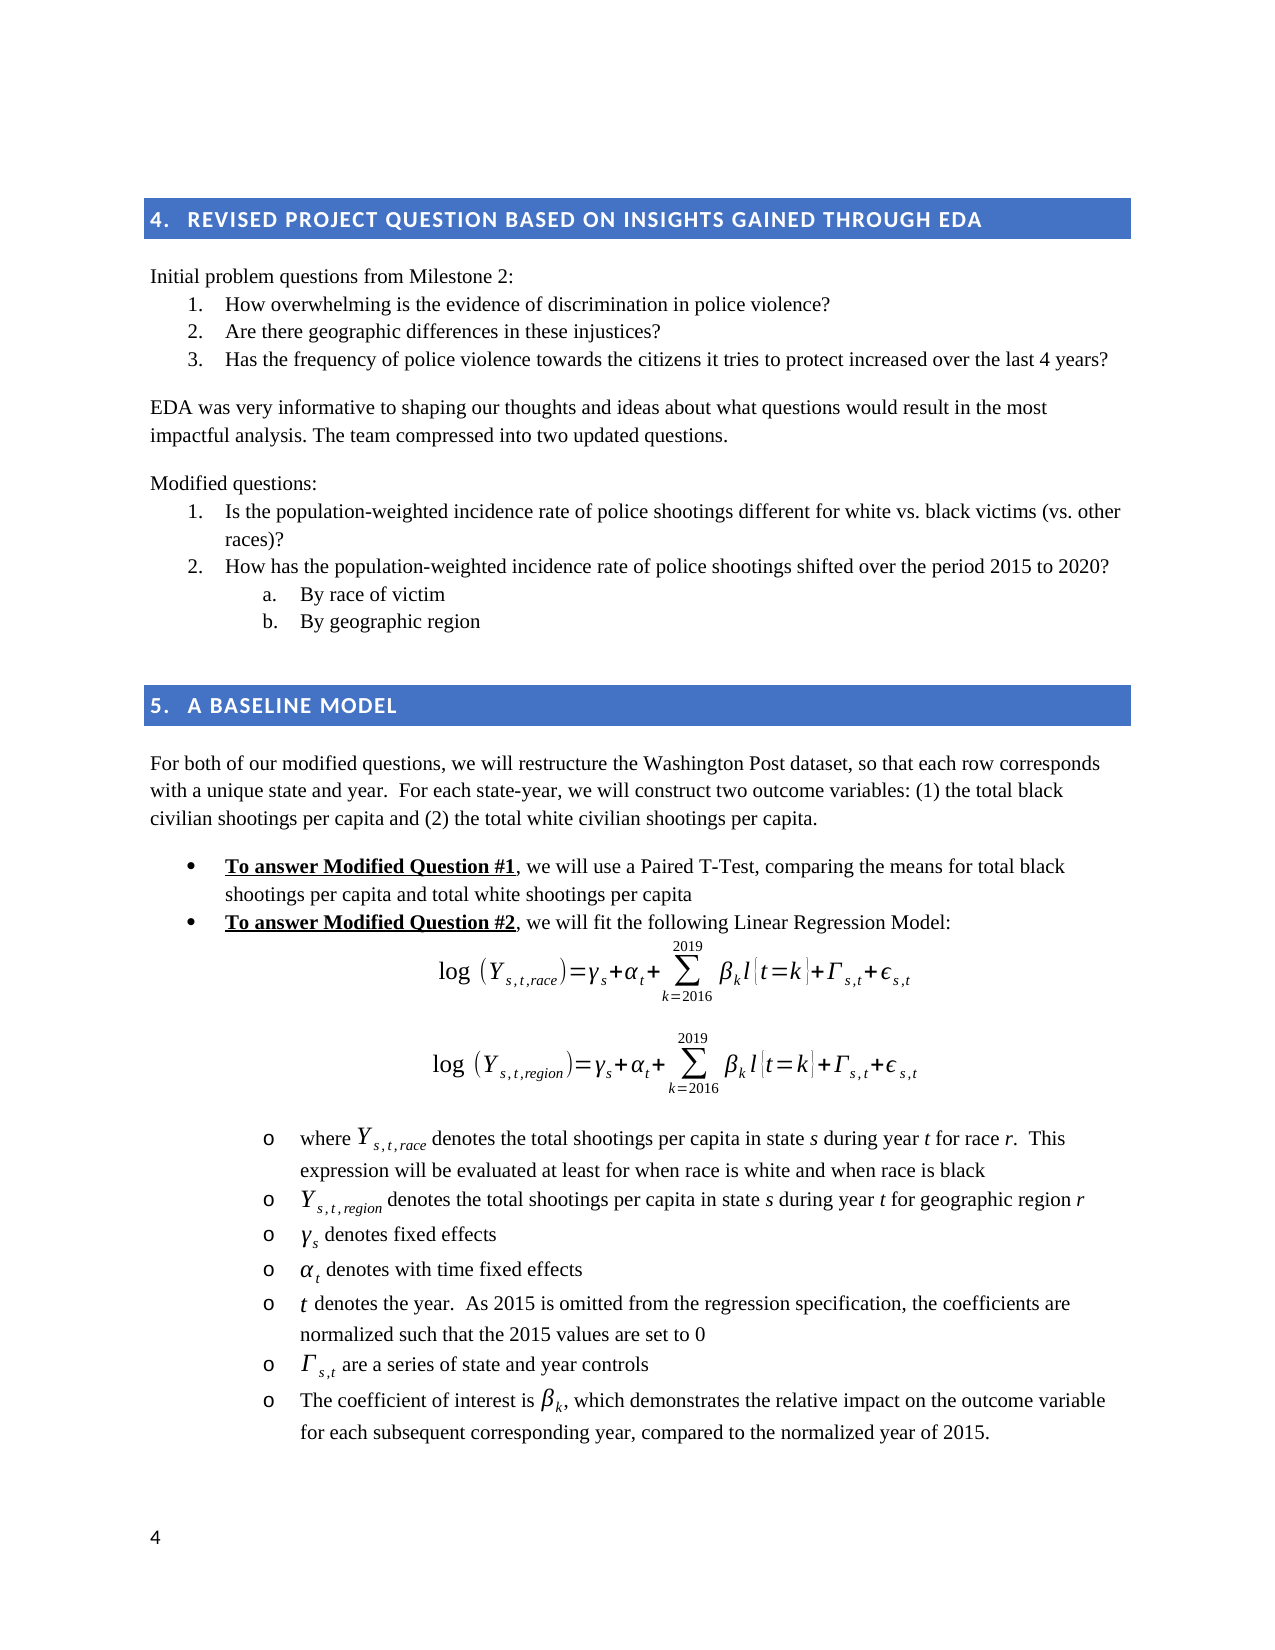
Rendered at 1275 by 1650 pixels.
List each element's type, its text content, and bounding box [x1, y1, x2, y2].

subtitle A baseline model [150, 692, 1125, 719]
list By race of victim [262, 582, 1125, 606]
list are a series of state and year controls [262, 1350, 1125, 1381]
list denotes with time fixed effects [262, 1256, 1125, 1287]
list Is the population-weighted incidence rate of police shootings different for white vs. black victims (vs. other races)? [187, 499, 1125, 551]
list By geographic region [262, 609, 1125, 633]
list Are there geographic differences in these injustices? [187, 319, 1125, 343]
list where denotes the total shootings per capita in state s during year t for race r. This expression will be evaluated at least for when race is white and when race is black [262, 1123, 1125, 1182]
list To answer Modified Question #2, we will fit the following Linear Regression Model: [187, 910, 1125, 934]
list denotes the total shootings per capita in state s during year t for geographic region r [262, 1185, 1125, 1217]
list How overwhelming is the evidence of discrimination in police violence? [187, 292, 1125, 316]
text EDA was very informative to shaping our thoughts and ideas about what questions would result in the most impactful analysis. The team compressed into two updated questions. [150, 395, 1125, 447]
text Initial problem questions from Milestone 2: [150, 264, 1125, 288]
text For both of our modified questions, we will restructure the Washington Post dataset, so that each row corresponds with a unique state and year. For each state-year, we will construct two outcome variables: (1) the total black civilian shootings per capita and (2) the total white civilian shootings per capita. [150, 751, 1125, 830]
list Has the frequency of police violence towards the citizens it tries to protect increased over the last 4 years? [187, 347, 1125, 371]
text Modified questions: [150, 471, 1125, 495]
list To answer Modified Question #1, we will use a Paired T-Test, comparing the means for total black shootings per capita and total white shootings per capita [187, 854, 1125, 906]
list The coefficient of interest is , which demonstrates the relative impact on the outcome variable for each subsequent corresponding year, compared to the normalized year of 2015. [262, 1385, 1125, 1444]
list denotes fixed effects [262, 1220, 1125, 1252]
list How has the population-weighted incidence rate of police shootings shifted over the period 2015 to 2020? [187, 554, 1125, 578]
subtitle Revised project question based on insights gained through EDA [150, 205, 1125, 233]
list denotes the year. As 2015 is omitted from the regression specification, the coefficients are normalized such that the 2015 values are set to 0 [262, 1291, 1125, 1346]
